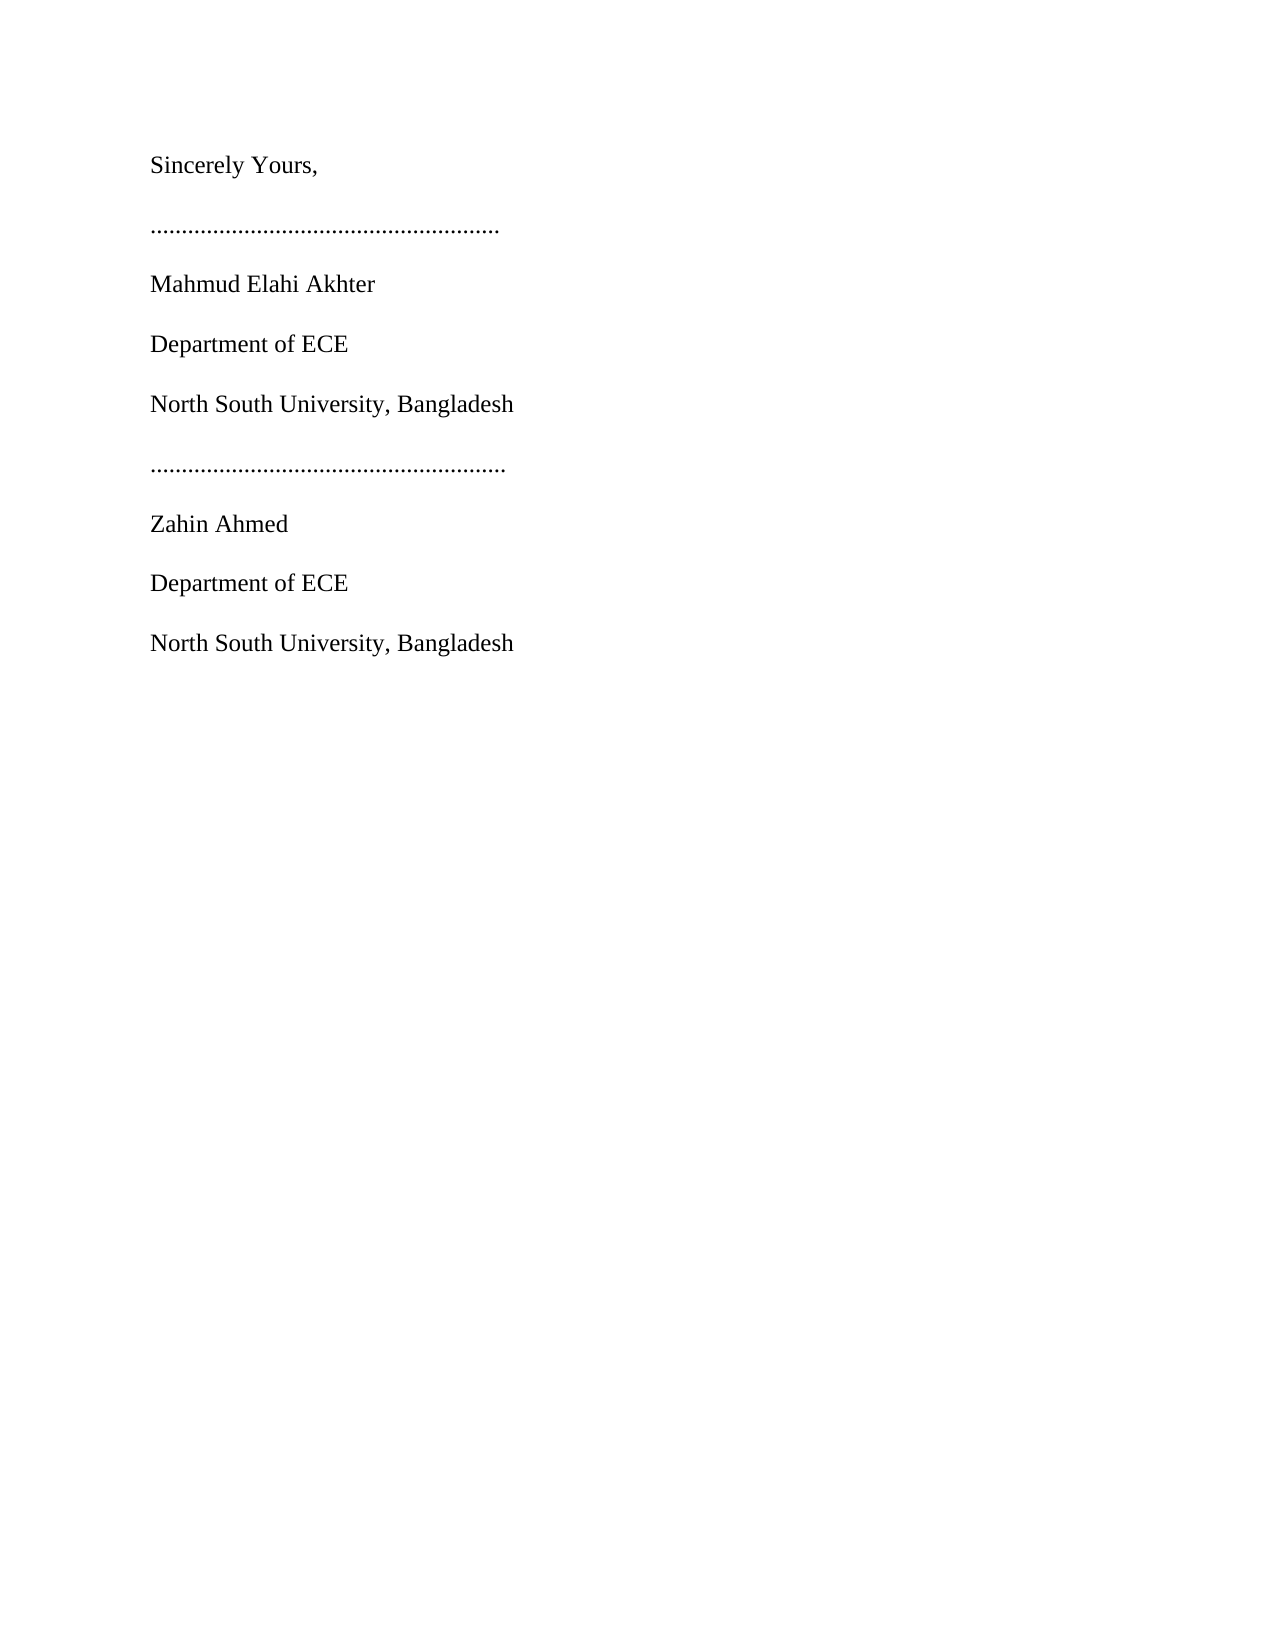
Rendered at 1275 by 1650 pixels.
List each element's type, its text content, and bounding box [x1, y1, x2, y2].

text North South University, Bangladesh [150, 389, 1125, 418]
text North South University, Bangladesh [150, 628, 1125, 657]
text Sincerely Yours, [150, 150, 1125, 179]
text Zahin Ahmed [150, 509, 1125, 537]
text ........................................................ [150, 210, 1125, 238]
text Department of ECE [150, 329, 1125, 358]
text Department of ECE [150, 568, 1125, 597]
text ......................................................... [150, 449, 1125, 478]
text Mahmud Elahi Akhter [150, 269, 1125, 298]
